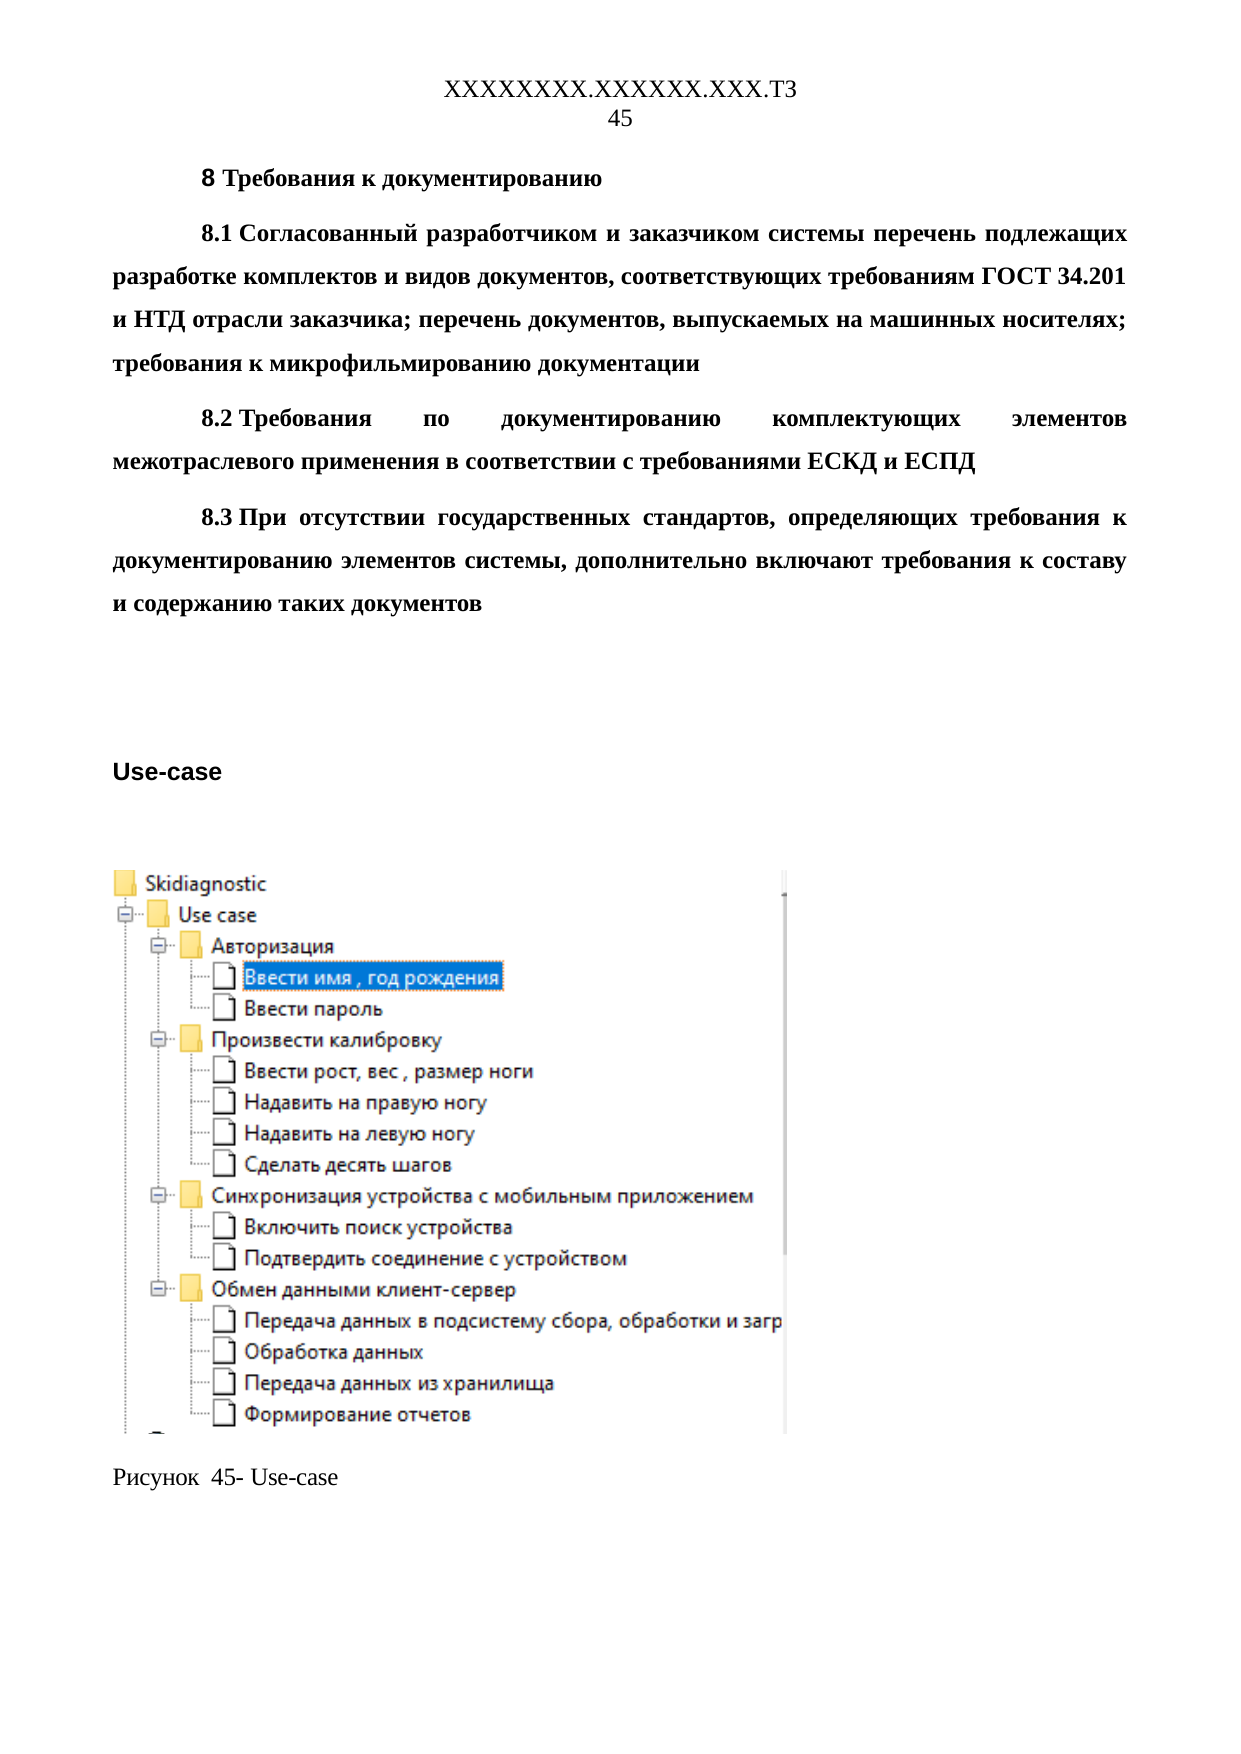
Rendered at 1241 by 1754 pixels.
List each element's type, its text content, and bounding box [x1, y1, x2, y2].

picture [112, 870, 787, 1434]
text Требования по документированию комплектующих элементов межотраслевого применения в соответствии с требованиями ЕСКД и ЕСПД [112, 403, 1128, 475]
text Требования к документированию [112, 162, 1128, 191]
text При отсутствии государственных стандартов, определяющих требования к документированию элементов системы, дополнительно включают требования к составу и содержанию таких документов [112, 502, 1128, 617]
text Use-case [112, 757, 1128, 786]
text Рисунок 45- Use-case [112, 1462, 1128, 1491]
text Согласованный разработчиком и заказчиком системы перечень подлежащих разработке комплектов и видов документов, соответствующих требованиям ГОСТ 34.201 и НТД отрасли заказчика; перечень документов, выпускаемых на машинных носителях; требования к микрофильмированию документации [112, 218, 1128, 376]
